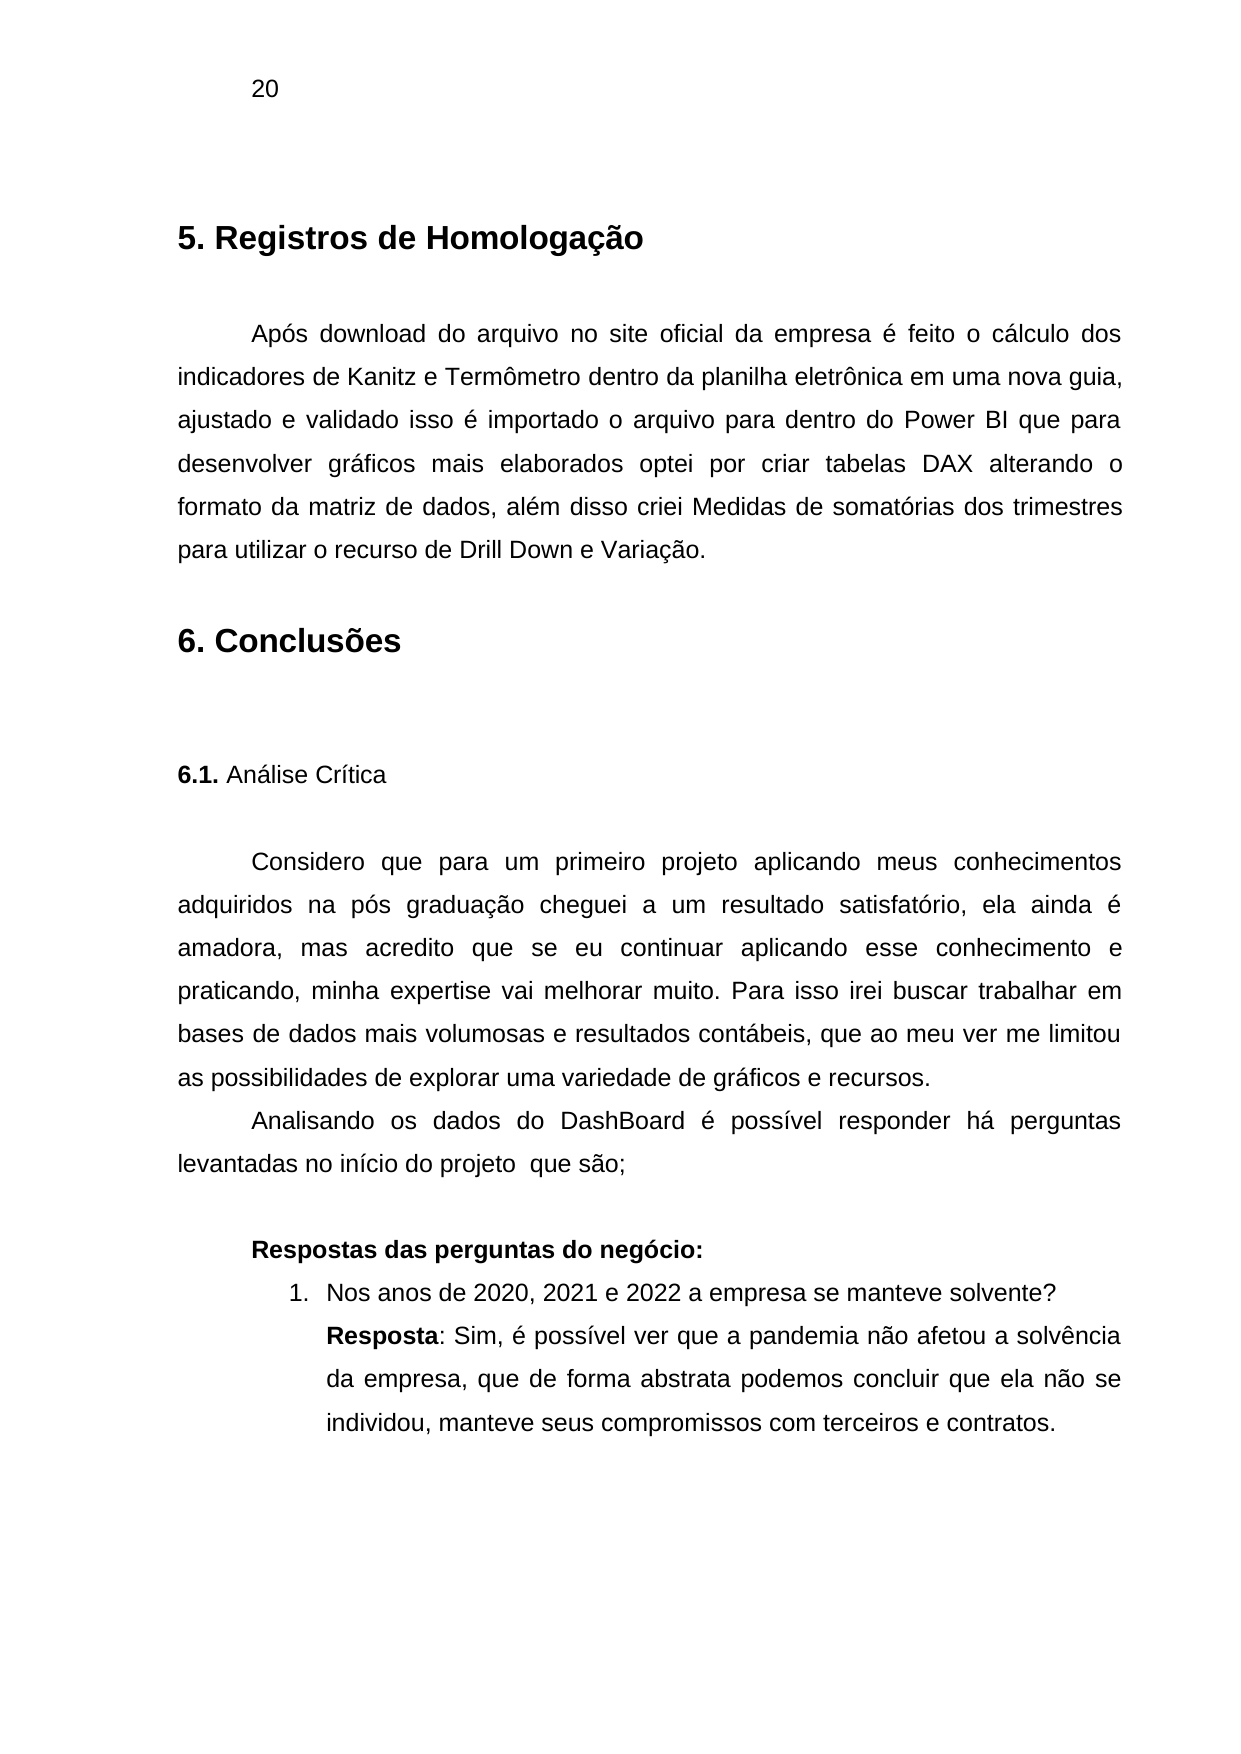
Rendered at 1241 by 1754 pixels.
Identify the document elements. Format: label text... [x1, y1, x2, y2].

list Nos anos de 2020, 2021 e 2022 a empresa se manteve solvente? [288, 1278, 1122, 1307]
text Após download do arquivo no site oficial da empresa é feito o cálculo dos indicadores de Kanitz e Termômetro dentro da planilha eletrônica em uma nova guia, ajustado e validado isso é importado o arquivo para dentro do Power BI que para desenvolver gráficos mais elaborados optei por criar tabelas DAX alterando o formato da matriz de dados, além disso criei Medidas de somatórias dos trimestres para utilizar o recurso de Drill Down e Variação. [177, 319, 1123, 564]
text Considero que para um primeiro projeto aplicando meus conhecimentos adquiridos na pós graduação cheguei a um resultado satisfatório, ela ainda é amadora, mas acredito que se eu continuar aplicando esse conhecimento e praticando, minha expertise vai melhorar muito. Para isso irei buscar trabalhar em bases de dados mais volumosas e resultados contábeis, que ao meu ver me limitou as possibilidades de explorar uma variedade de gráficos e recursos. [177, 847, 1123, 1091]
subtitle Registros de Homologação [177, 218, 1192, 257]
subtitle Conclusões [177, 621, 1192, 659]
text Resposta: Sim, é possível ver que a pandemia não afetou a solvência da empresa, que de forma abstrata podemos concluir que ela não se individou, manteve seus compromissos com terceiros e contratos. [326, 1321, 1122, 1436]
text Analisando os dados do DashBoard é possível responder há perguntas levantadas no início do projeto que são; [177, 1106, 1123, 1177]
text Respostas das perguntas do negócio: [177, 1235, 1123, 1264]
list Análise Crítica [177, 761, 1192, 789]
